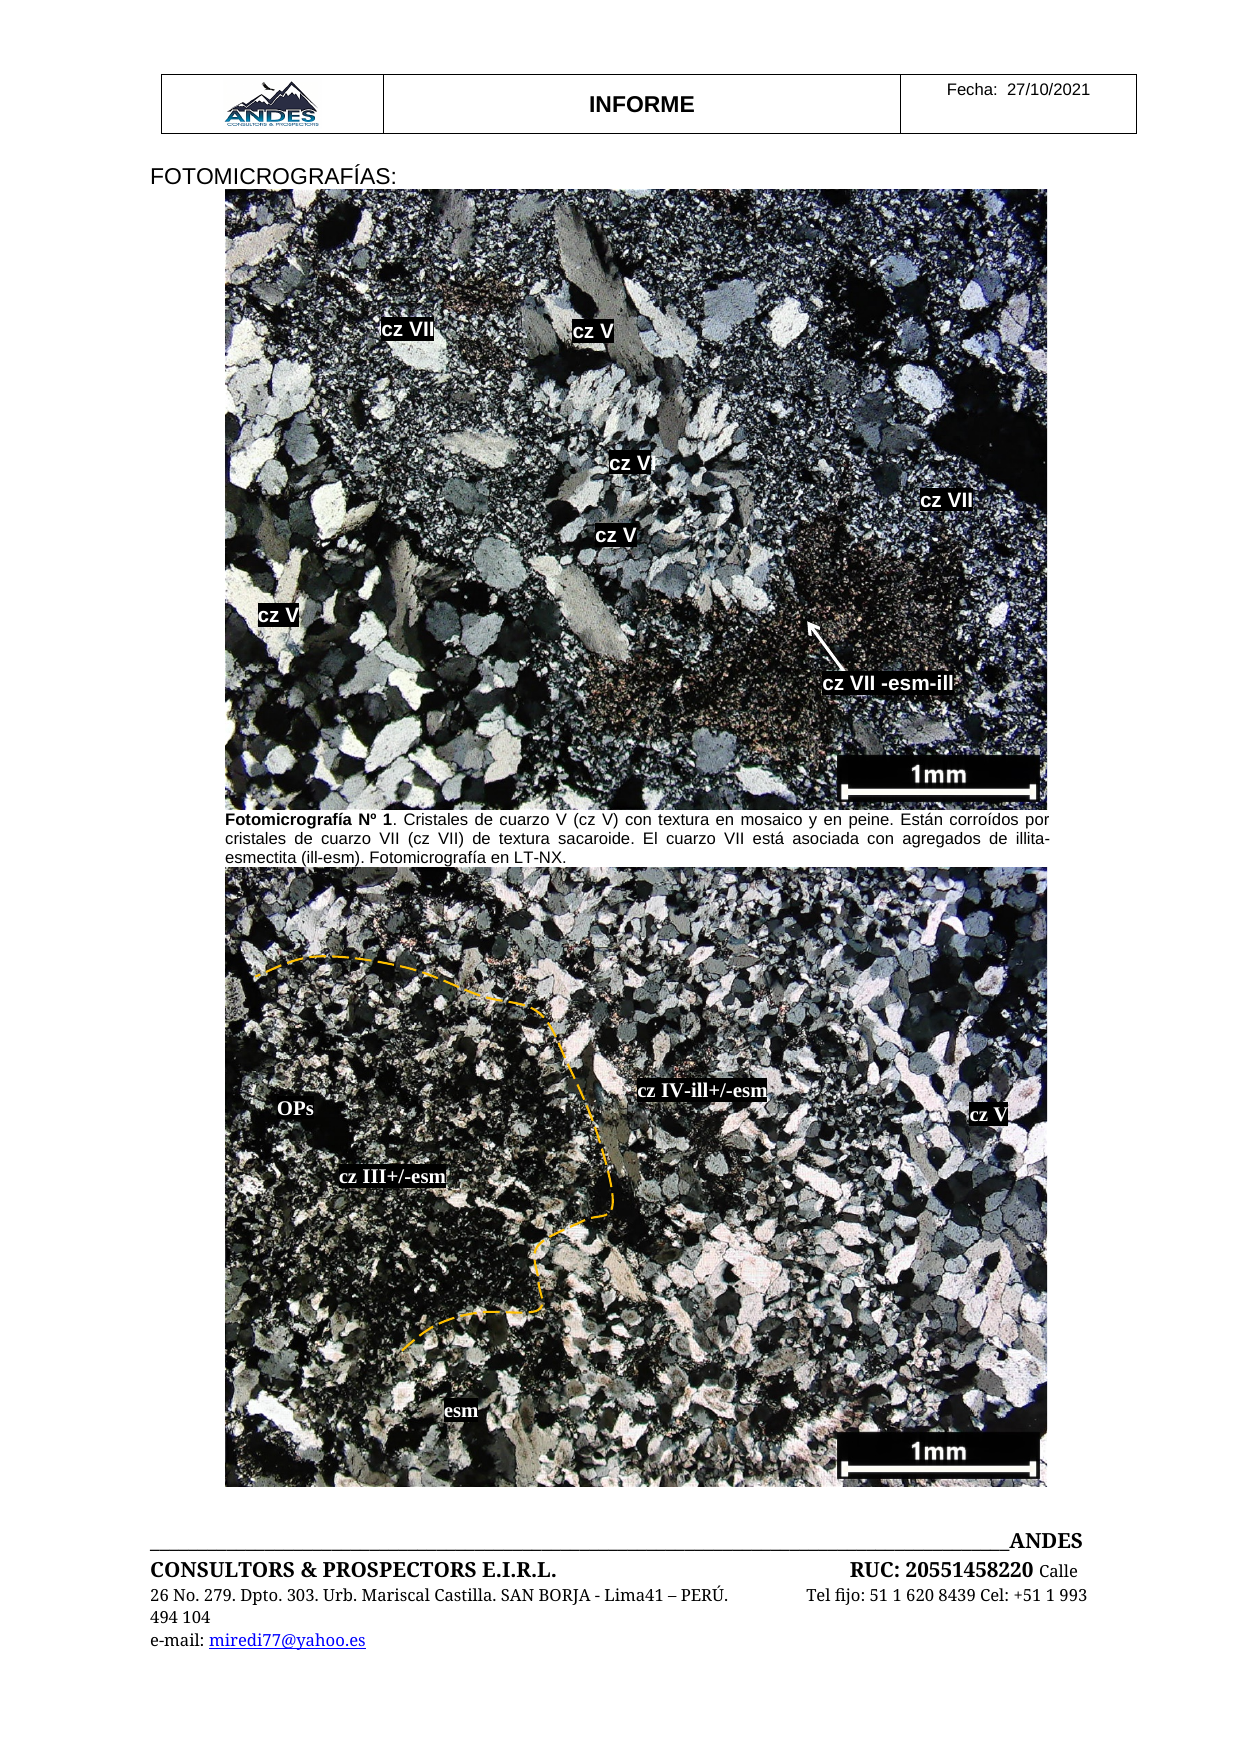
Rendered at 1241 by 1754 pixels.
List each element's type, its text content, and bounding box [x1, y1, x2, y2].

text Fotomicrografía Nº 1. Cristales de cuarzo V (cz V) con textura en mosaico y en peine. Están corroídos por cristales de cuarzo VII (cz VII) de textura sacaroide. El cuarzo VII está asociada con agregados de illita-esmectita (ill-esm). Fotomicrografía en LT-NX. [225, 809, 1051, 867]
picture [225, 867, 1048, 1487]
picture [223, 78, 322, 129]
text FOTOMICROGRAFÍAS: [150, 163, 1092, 189]
picture [225, 189, 1048, 810]
